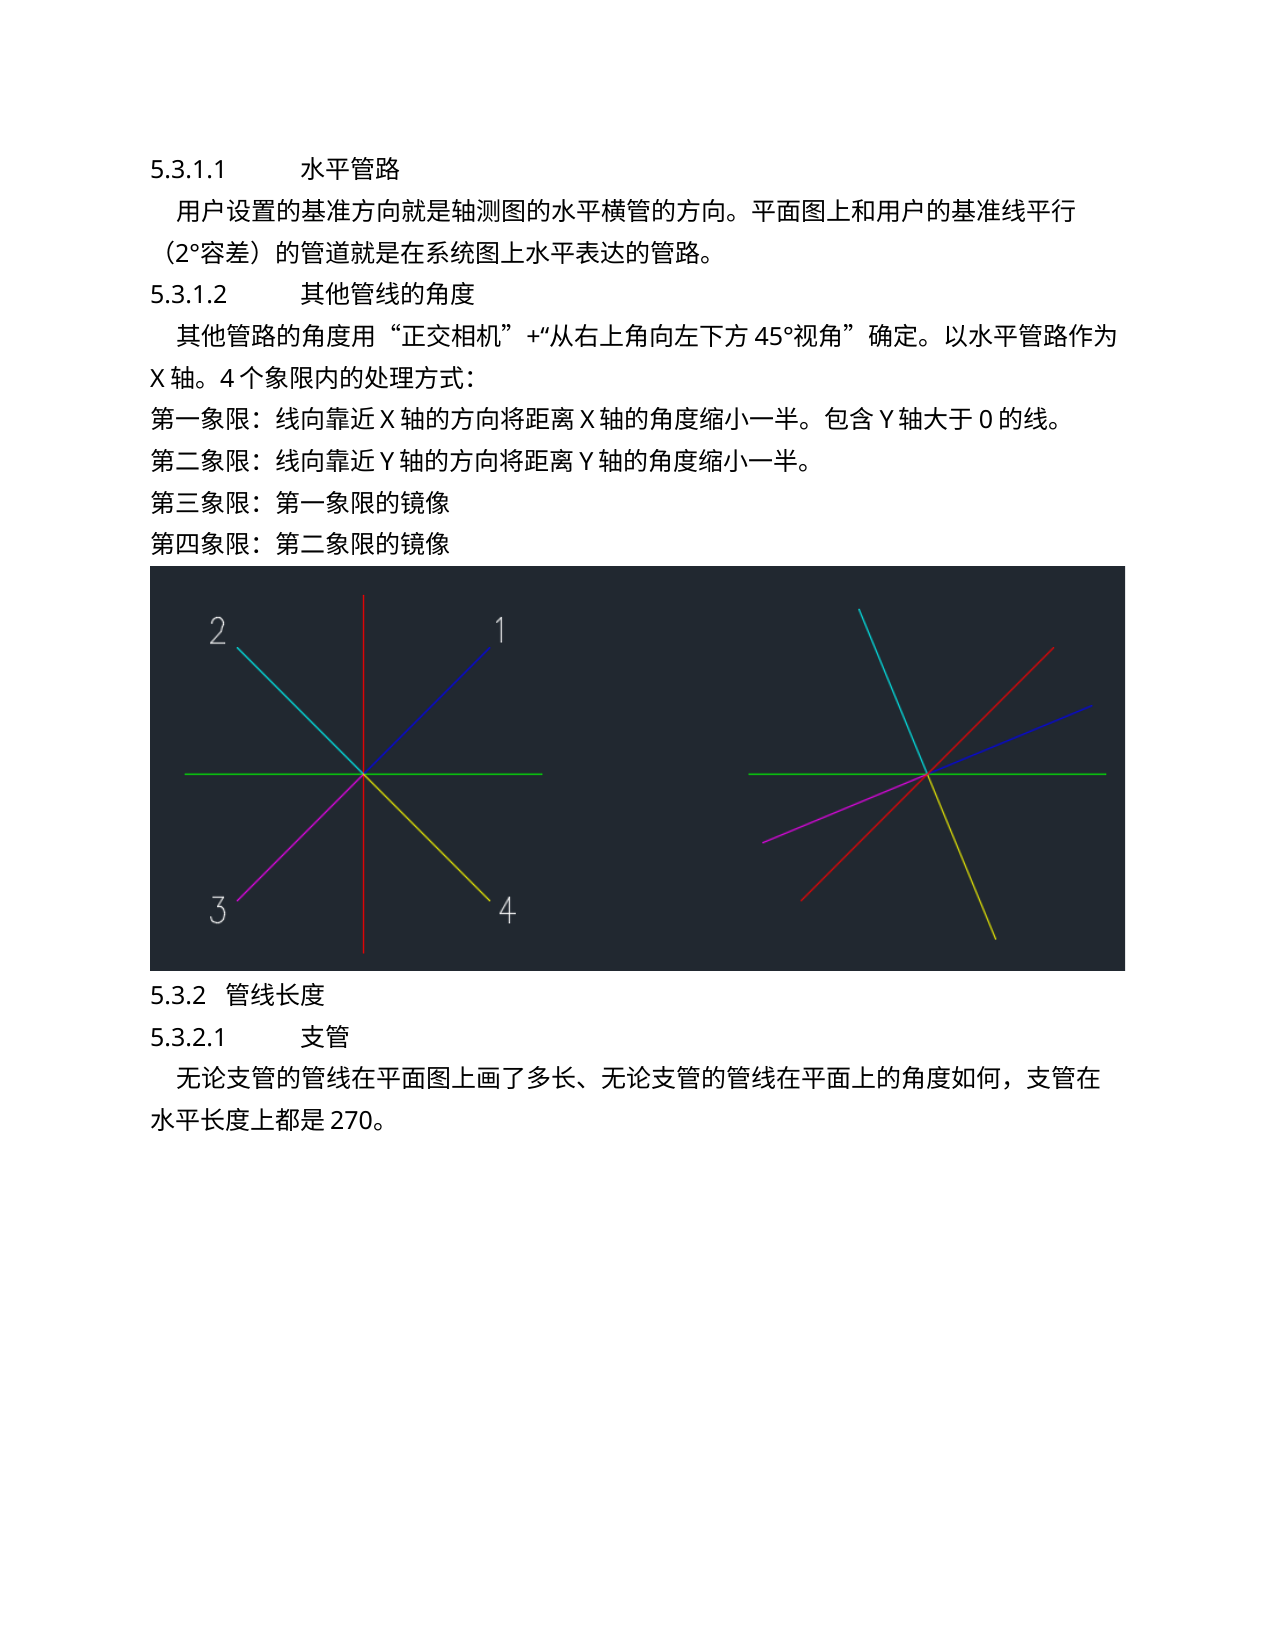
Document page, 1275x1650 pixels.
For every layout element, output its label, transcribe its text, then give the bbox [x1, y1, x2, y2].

subtitle 支管 [150, 1017, 1125, 1053]
subtitle 管线长度 [150, 975, 1125, 1012]
text 其他管路的角度用“正交相机”+“从右上角向左下方45°视角”确定。以水平管路作为X轴。4个象限内的处理方式： [150, 317, 1125, 394]
picture [150, 566, 1125, 971]
text 第三象限：第一象限的镜像 [150, 483, 1125, 519]
text 第四象限：第二象限的镜像 [150, 525, 1125, 561]
text 第一象限：线向靠近X轴的方向将距离X轴的角度缩小一半。包含Y轴大于0的线。 [150, 400, 1125, 436]
subtitle 其他管线的角度 [150, 275, 1125, 311]
text 无论支管的管线在平面图上画了多长、无论支管的管线在平面上的角度如何，支管在水平长度上都是270。 [150, 1059, 1125, 1137]
text 用户设置的基准方向就是轴测图的水平横管的方向。平面图上和用户的基准线平行（2°容差）的管道就是在系统图上水平表达的管路。 [150, 192, 1125, 269]
subtitle 水平管路 [150, 150, 1125, 186]
text 第二象限：线向靠近Y轴的方向将距离Y轴的角度缩小一半。 [150, 442, 1125, 478]
